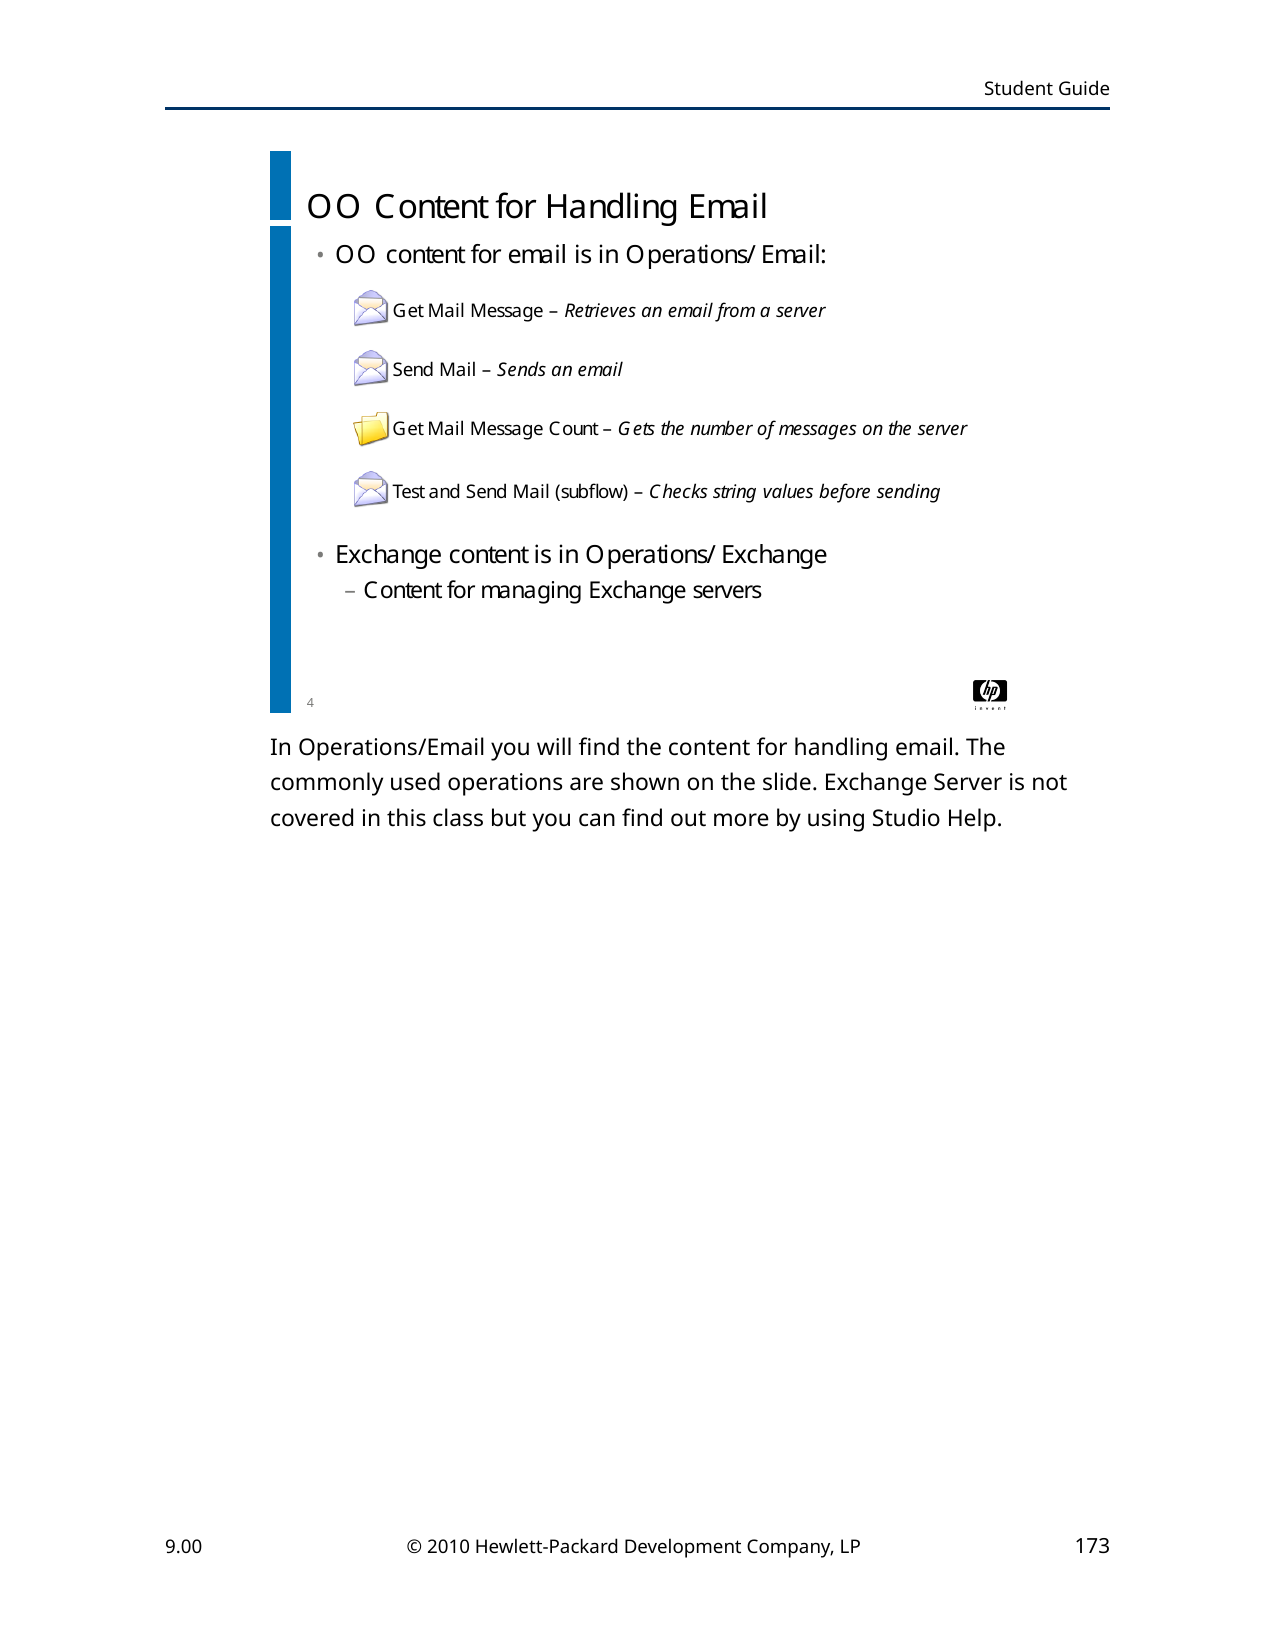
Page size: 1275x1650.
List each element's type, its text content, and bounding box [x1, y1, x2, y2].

text In Operations/Email you will find the content for handling email. The commonly used operations are shown on the slide. Exchange Server is not covered in this class but you can find out more by using Studio Help. [270, 730, 1110, 833]
